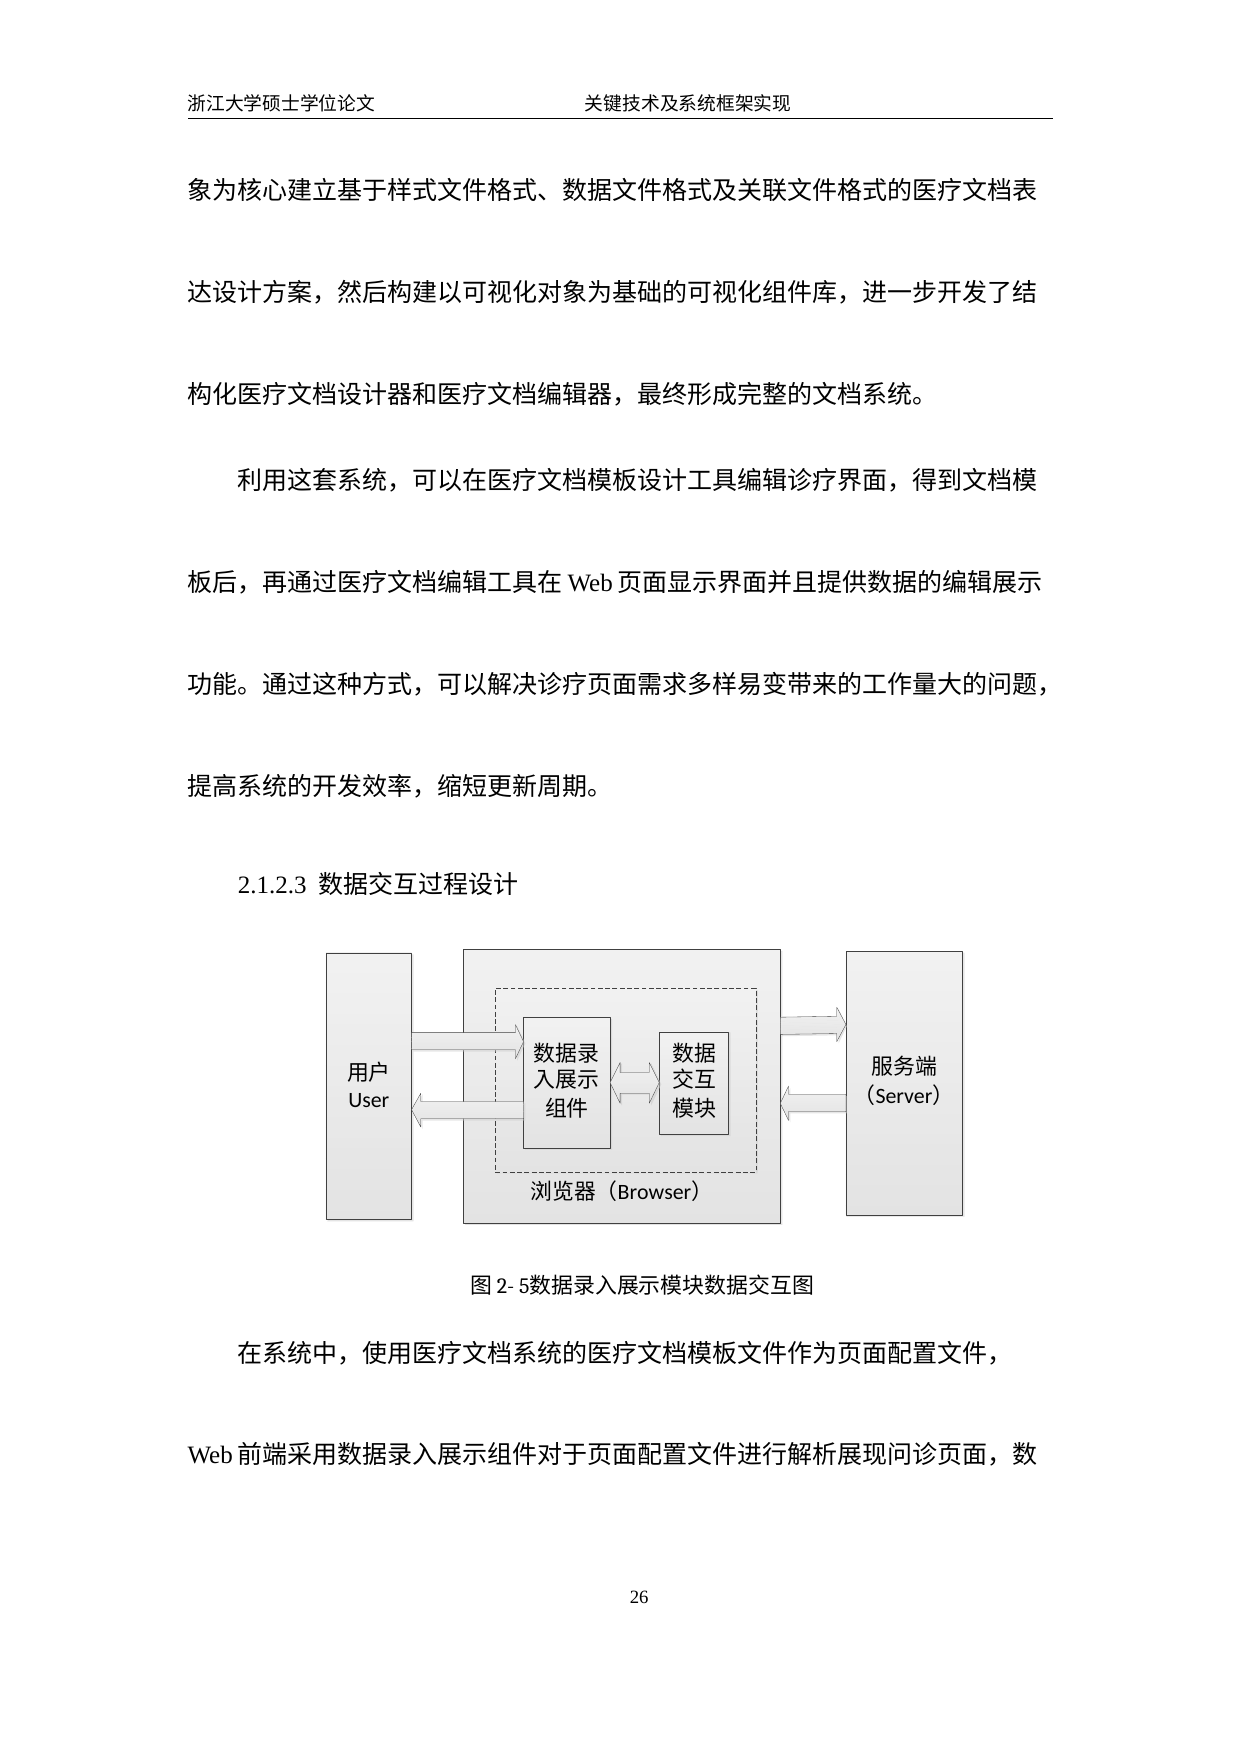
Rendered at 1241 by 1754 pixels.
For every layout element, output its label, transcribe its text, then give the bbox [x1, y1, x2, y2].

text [187, 1317, 1053, 1487]
subtitle 数据交互过程设计 [187, 849, 1053, 917]
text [187, 155, 1053, 427]
text 图2- 5数据录入展示模块数据交互图 [187, 1267, 1053, 1301]
text 利用这套系统，可以在医疗文档模板设计工具编辑诊疗界面，得到文档模板后，再通过医疗文档编辑工具在Web页面显示界面并且提供数据的编辑展示功能。通过这种方式，可以解决诊疗页面需求多样易变带来的工作量大的问题，提高系统的开发效率，缩短更新周期。 [187, 445, 1053, 818]
